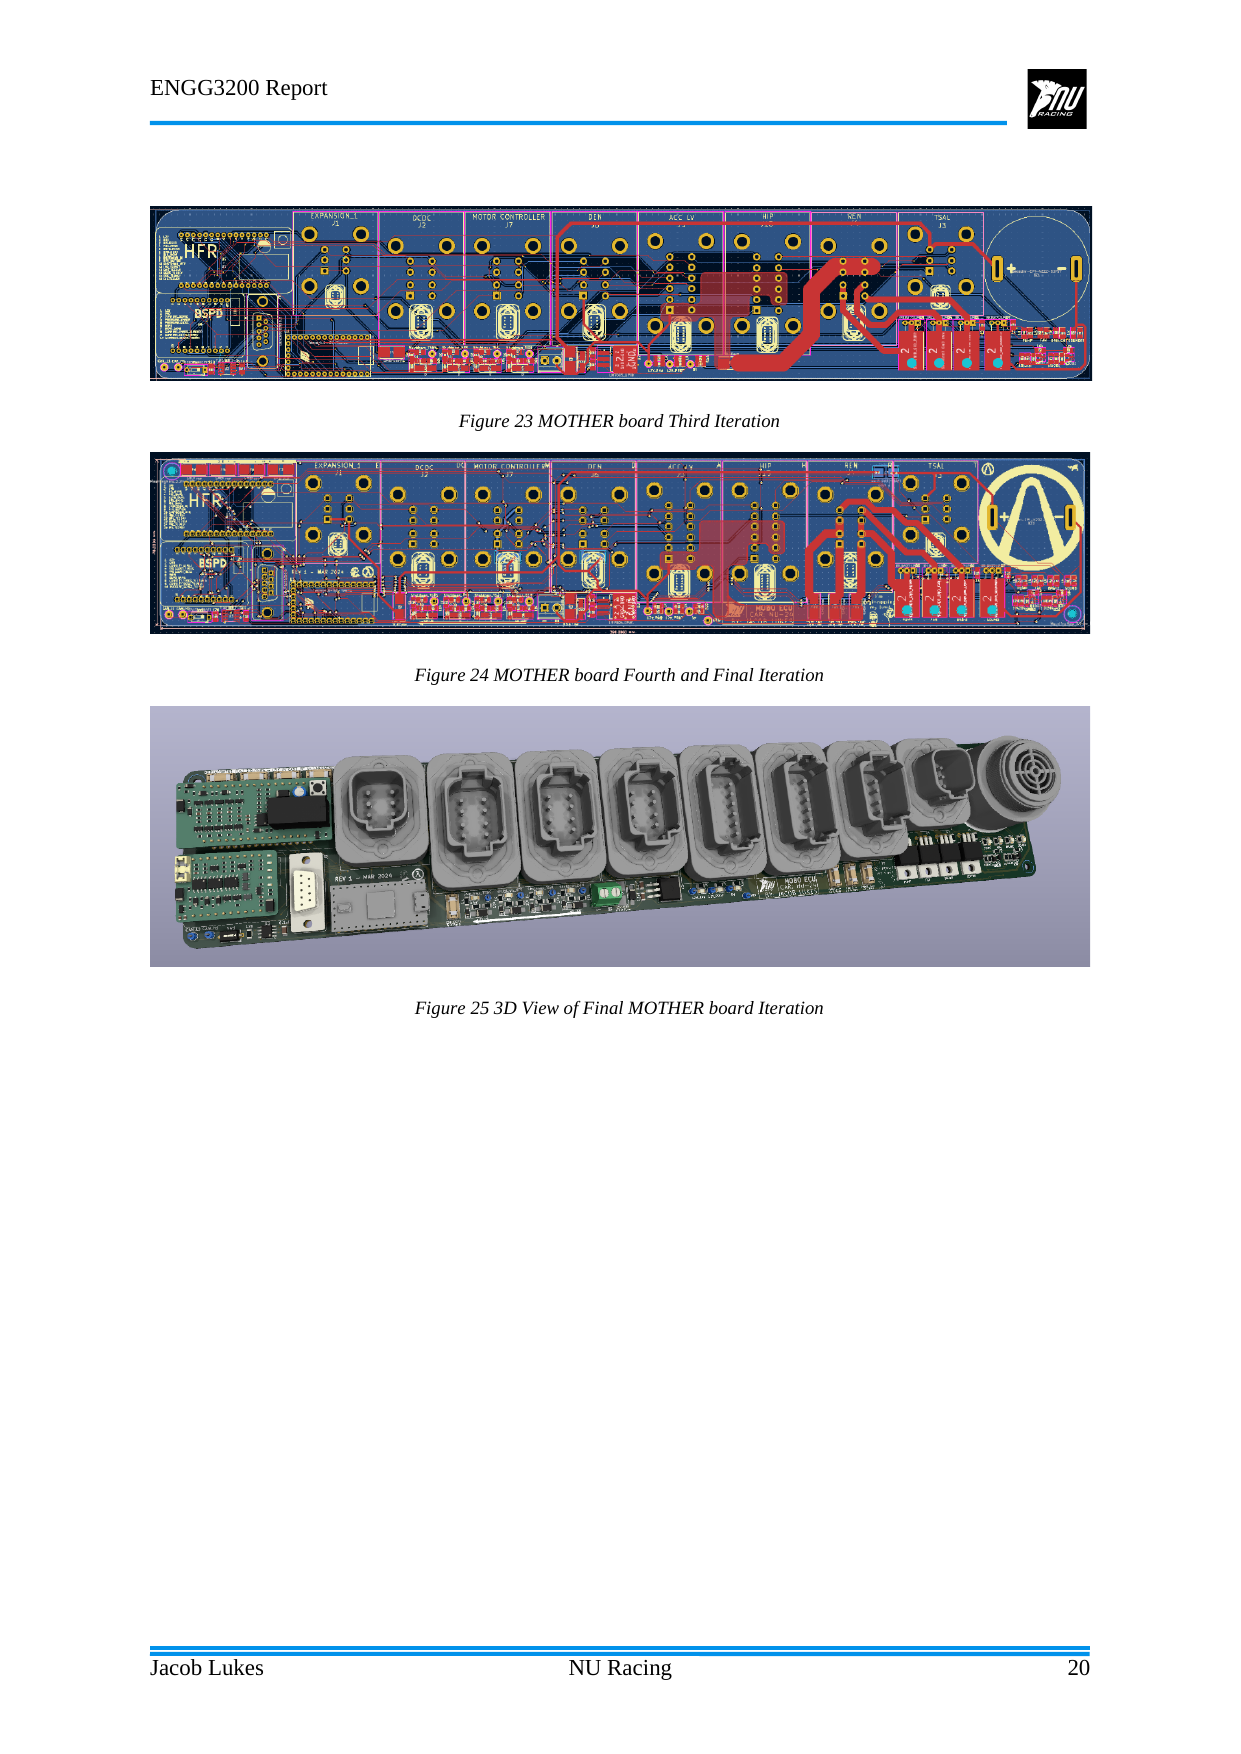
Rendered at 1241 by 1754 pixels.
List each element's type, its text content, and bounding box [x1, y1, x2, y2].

text Figure 25 3D View of Final MOTHER board Iteration [150, 997, 1090, 1018]
text Figure 23 MOTHER board Third Iteration [150, 410, 1090, 432]
picture [1027, 69, 1087, 129]
picture [150, 452, 1091, 634]
picture [150, 706, 1091, 967]
text Figure 24 MOTHER board Fourth and Final Iteration [150, 663, 1090, 685]
picture [150, 206, 1093, 381]
